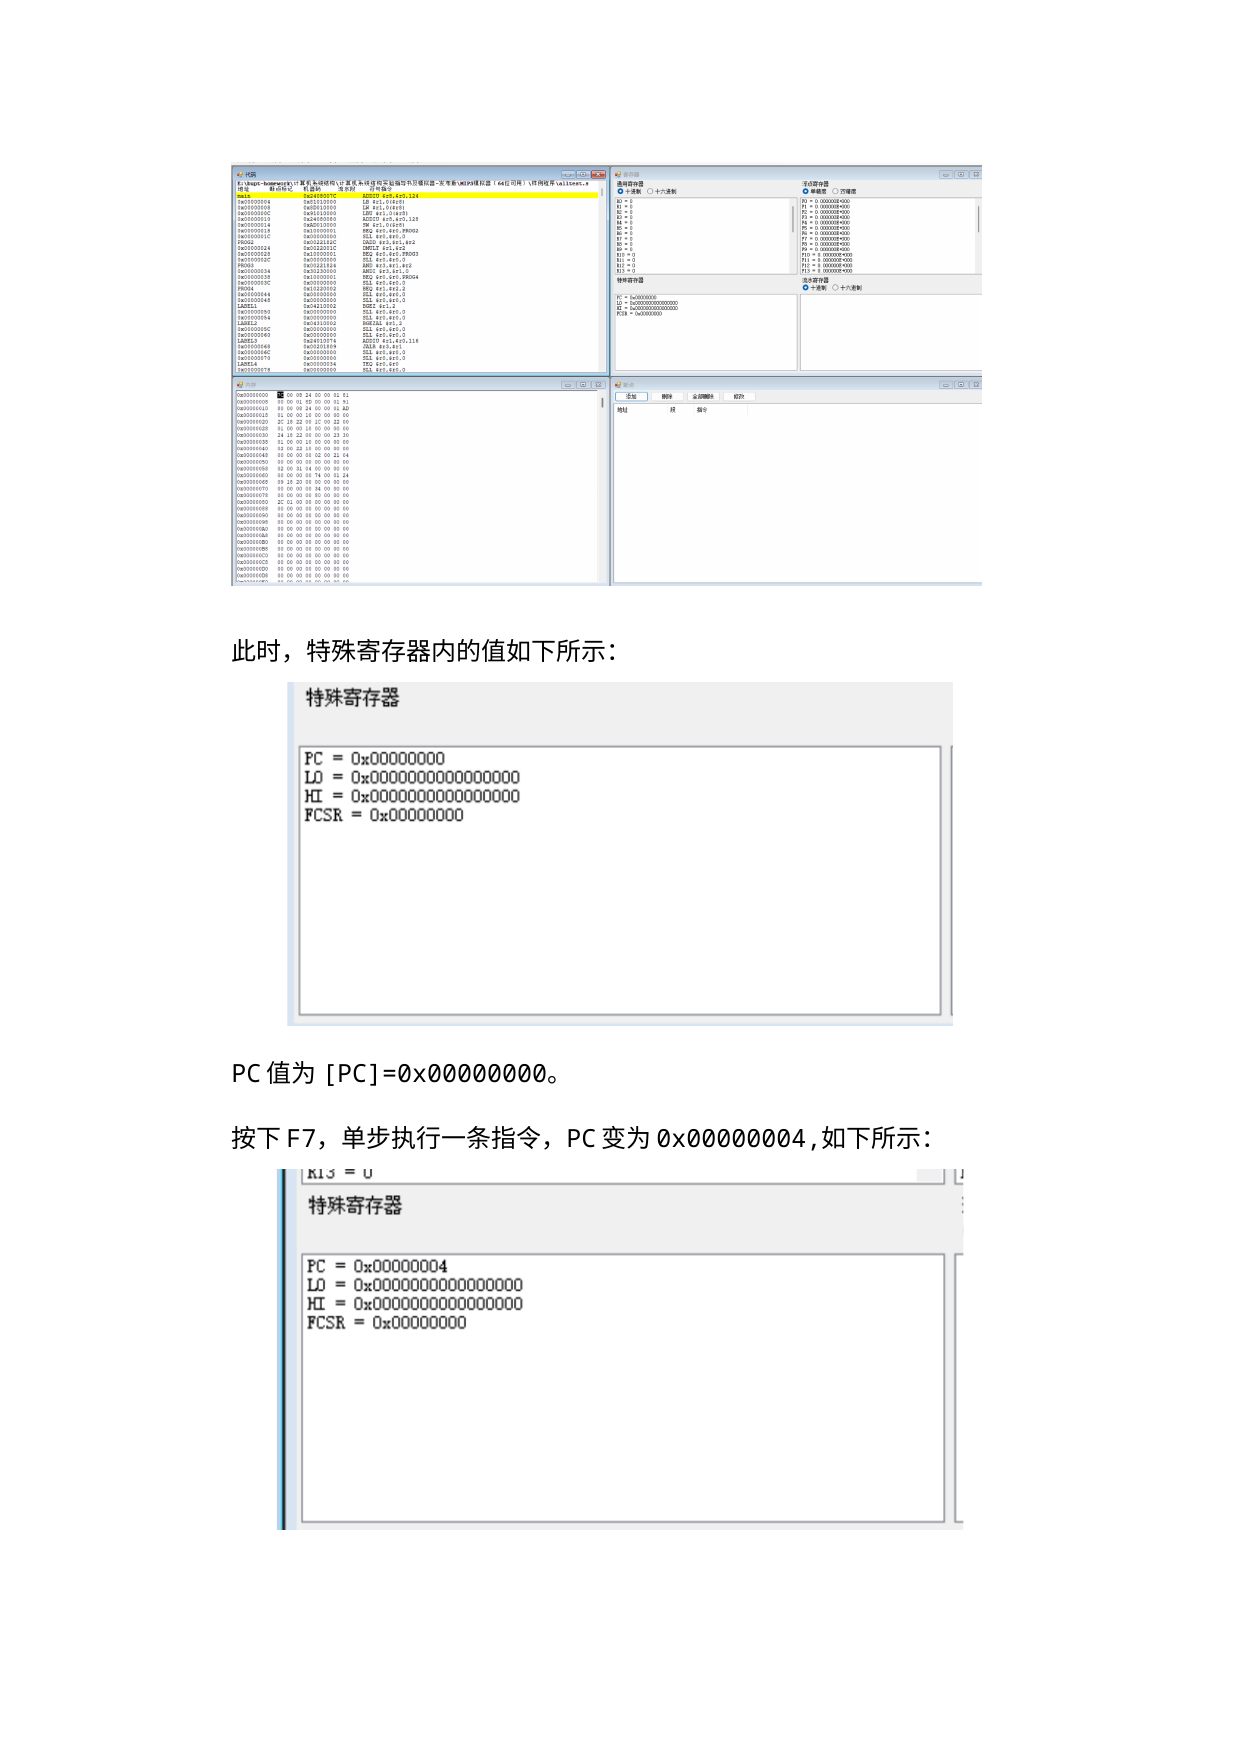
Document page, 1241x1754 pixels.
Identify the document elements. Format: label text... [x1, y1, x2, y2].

picture [231, 162, 982, 586]
text PC值为 [PC]=0x00000000。 [187, 1039, 1053, 1104]
text 此时，特殊寄存器内的值如下所示： [187, 617, 1053, 682]
text 按下F7，单步执行一条指令，PC变为0x00000004,如下所示： [187, 1104, 1053, 1169]
picture [276, 1169, 964, 1530]
picture [287, 682, 953, 1026]
